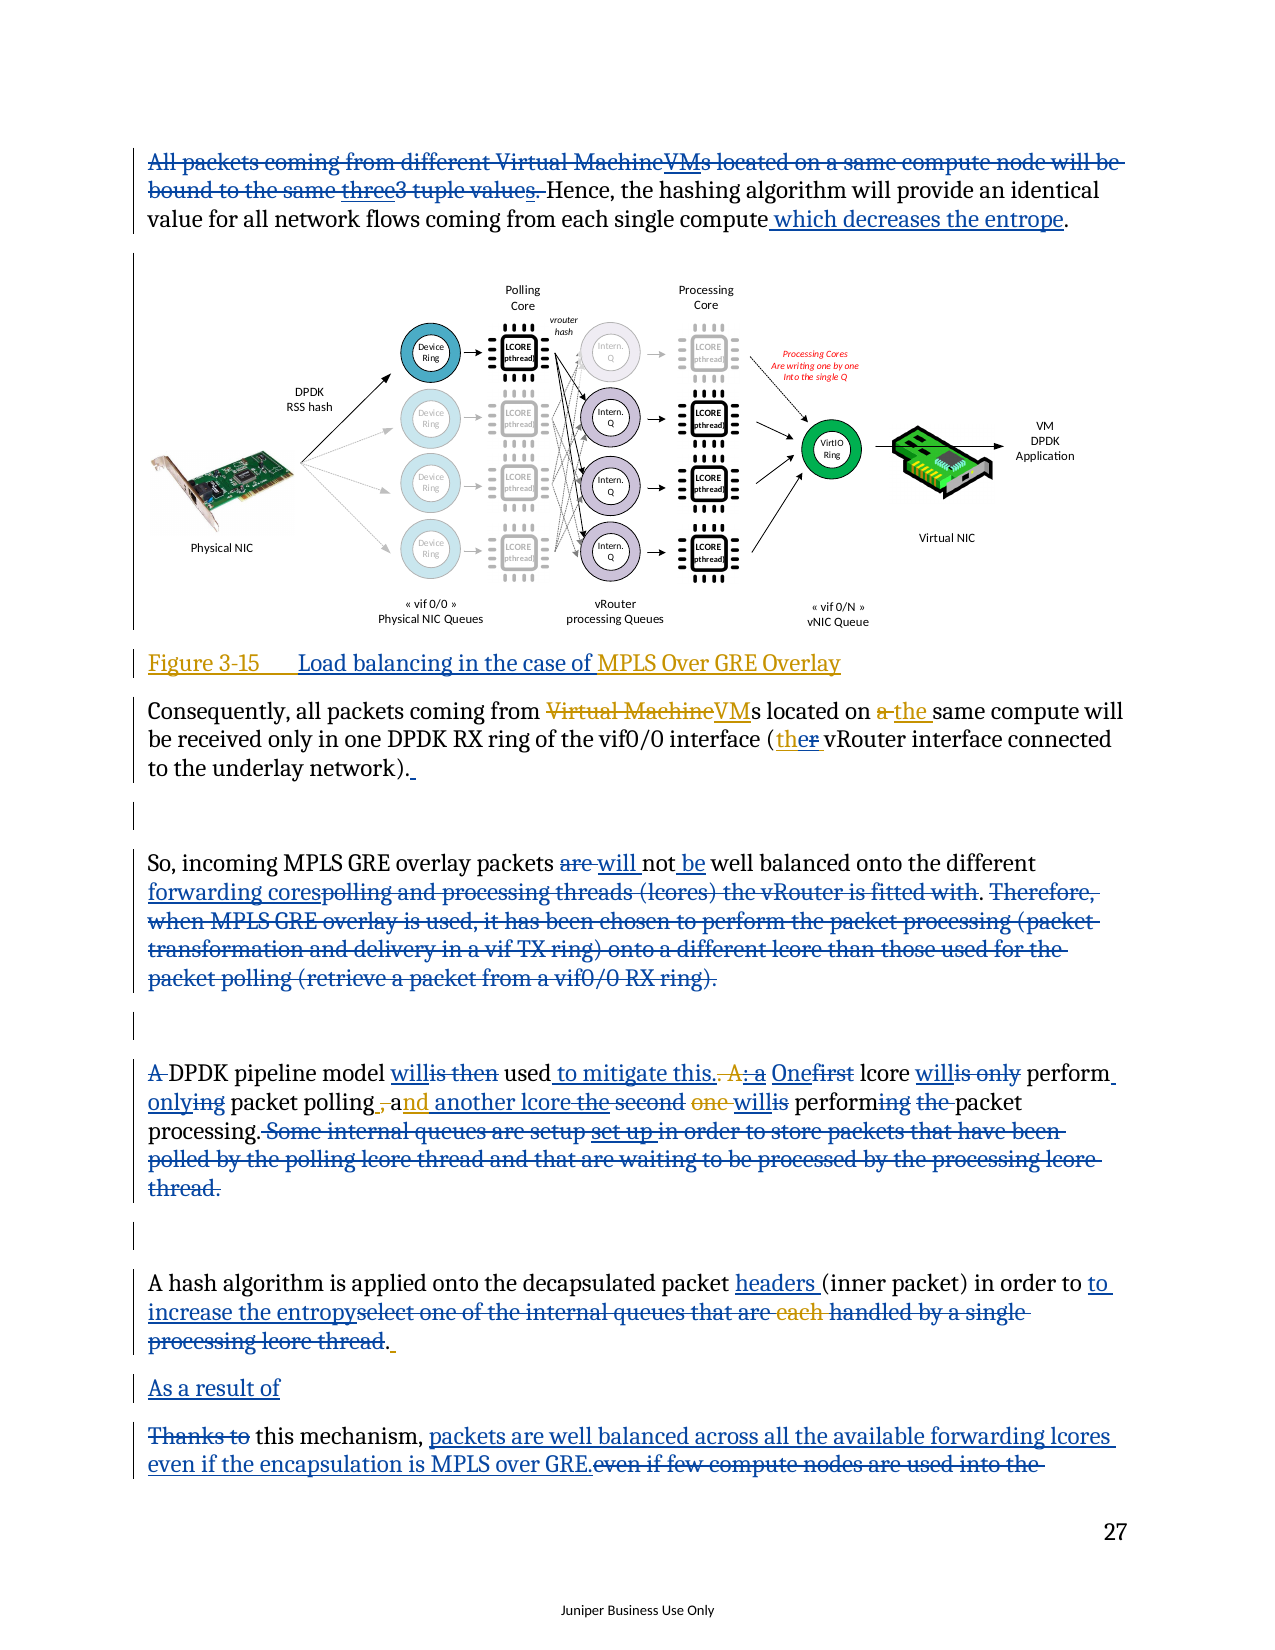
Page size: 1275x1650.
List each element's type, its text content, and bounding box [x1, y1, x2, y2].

text A hash algorithm is applied onto the decapsulated packet (inner packet) in order to . [148, 1269, 1127, 1355]
text So, incoming MPLS GRE overlay packets not well balanced onto the different . [148, 849, 1127, 993]
text Consequently, all packets coming from s located on same compute will be received only in one DPDK RX ring of the vif0/0 interface (vRouter interface connected to the underlay network). [148, 697, 1127, 783]
text Hence, the hashing algorithm will provide an identical value for all network flows coming from each single compute. [148, 148, 1127, 234]
text this mechanism, [148, 1422, 1127, 1479]
text DPDK pipeline model used lcore perform packet pollinga perform packet processing. [148, 1059, 1127, 1203]
